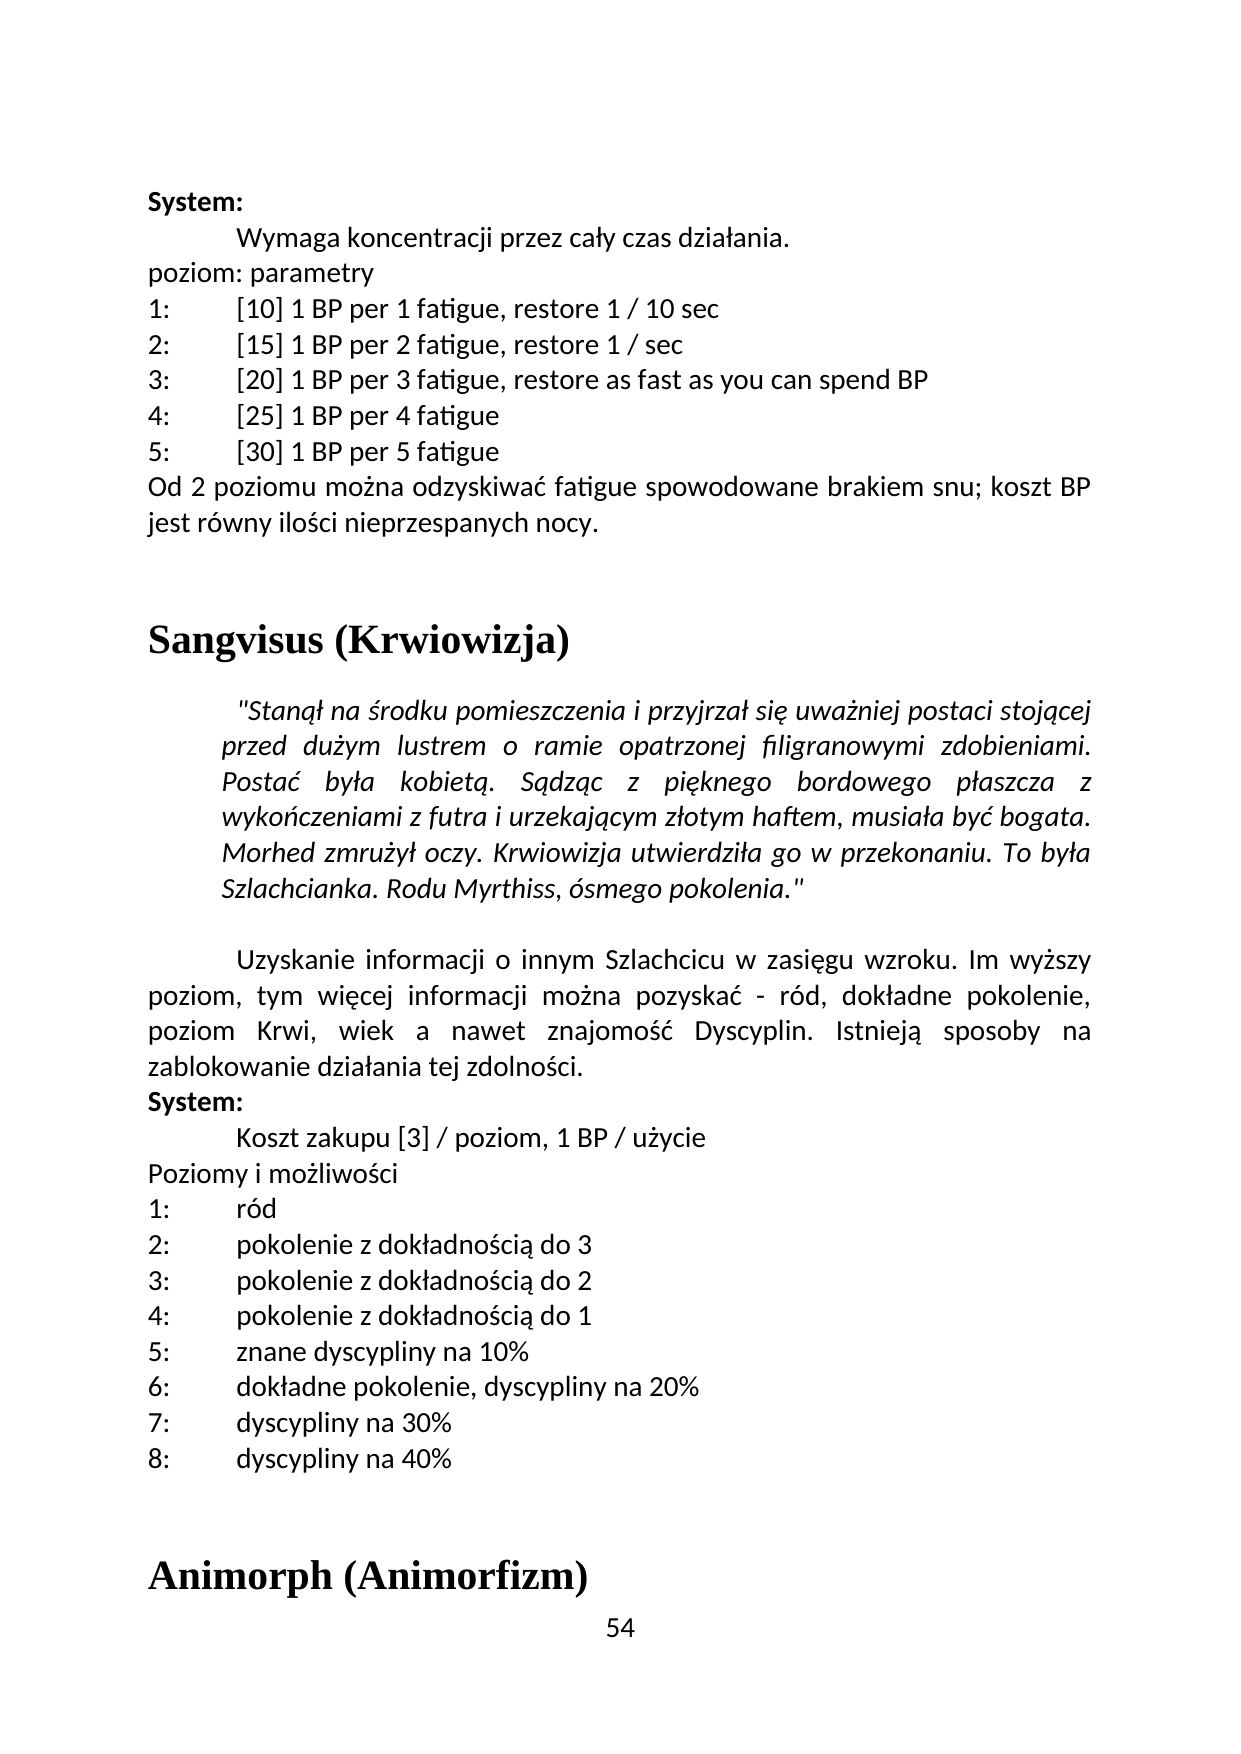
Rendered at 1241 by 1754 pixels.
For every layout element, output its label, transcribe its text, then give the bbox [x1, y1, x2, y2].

text 4: pokolenie z dokładnością do 1 [148, 1297, 1093, 1333]
text 8: dyscypliny na 40% [148, 1440, 1093, 1475]
text 5: [30] 1 BP per 5 fatigue [148, 433, 1093, 468]
text 1: [10] 1 BP per 1 fatigue, restore 1 / 10 sec [148, 290, 1093, 326]
text 1: ród [148, 1190, 1093, 1226]
text Uzyskanie informacji o innym Szlachcicu w zasięgu wzroku. Im wyższy poziom, tym więcej informacji można pozyskać - ród, dokładne pokolenie, poziom Krwi, wiek a nawet znajomość Dyscyplin. Istnieją sposoby na zablokowanie działania tej zdolności. [148, 941, 1093, 1083]
text "Stanął na środku pomieszczenia i przyjrzał się uważniej postaci stojącej przed dużym lustrem o ramie opatrzonej filigranowymi zdobieniami. Postać była kobietą. Sądząc z pięknego bordowego płaszcza z wykończeniami z futra i urzekającym złotym haftem, musiała być bogata. Morhed zmrużył oczy. Krwiowizja utwierdziła go w przekonaniu. To była Szlachcianka. Rodu Myrthiss, ósmego pokolenia." [221, 692, 1093, 905]
text 6: dokładne pokolenie, dyscypliny na 20% [148, 1368, 1093, 1404]
text 2: pokolenie z dokładnością do 3 [148, 1226, 1093, 1262]
text 3: [20] 1 BP per 3 fatigue, restore as fast as you can spend BP [148, 361, 1093, 397]
text Poziomy i możliwości [148, 1155, 1093, 1190]
subtitle Animorph (Animorfizm) [148, 1550, 1093, 1598]
text 5: znane dyscypliny na 10% [148, 1333, 1093, 1368]
text System: [148, 1083, 1093, 1119]
text Wymaga koncentracji przez cały czas działania. [148, 219, 1093, 254]
text Koszt zakupu [3] / poziom, 1 BP / użycie [148, 1119, 1093, 1155]
text Od 2 poziomu można odzyskiwać fatigue spowodowane brakiem snu; koszt BP jest równy ilości nieprzespanych nocy. [148, 468, 1093, 539]
text poziom: parametry [148, 254, 1093, 290]
text 7: dyscypliny na 30% [148, 1404, 1093, 1440]
text System: [148, 183, 1093, 219]
subtitle Sangvisus (Krwiowizja) [148, 614, 1093, 662]
text 3: pokolenie z dokładnością do 2 [148, 1262, 1093, 1297]
text 4: [25] 1 BP per 4 fatigue [148, 397, 1093, 433]
text 2: [15] 1 BP per 2 fatigue, restore 1 / sec [148, 326, 1093, 361]
